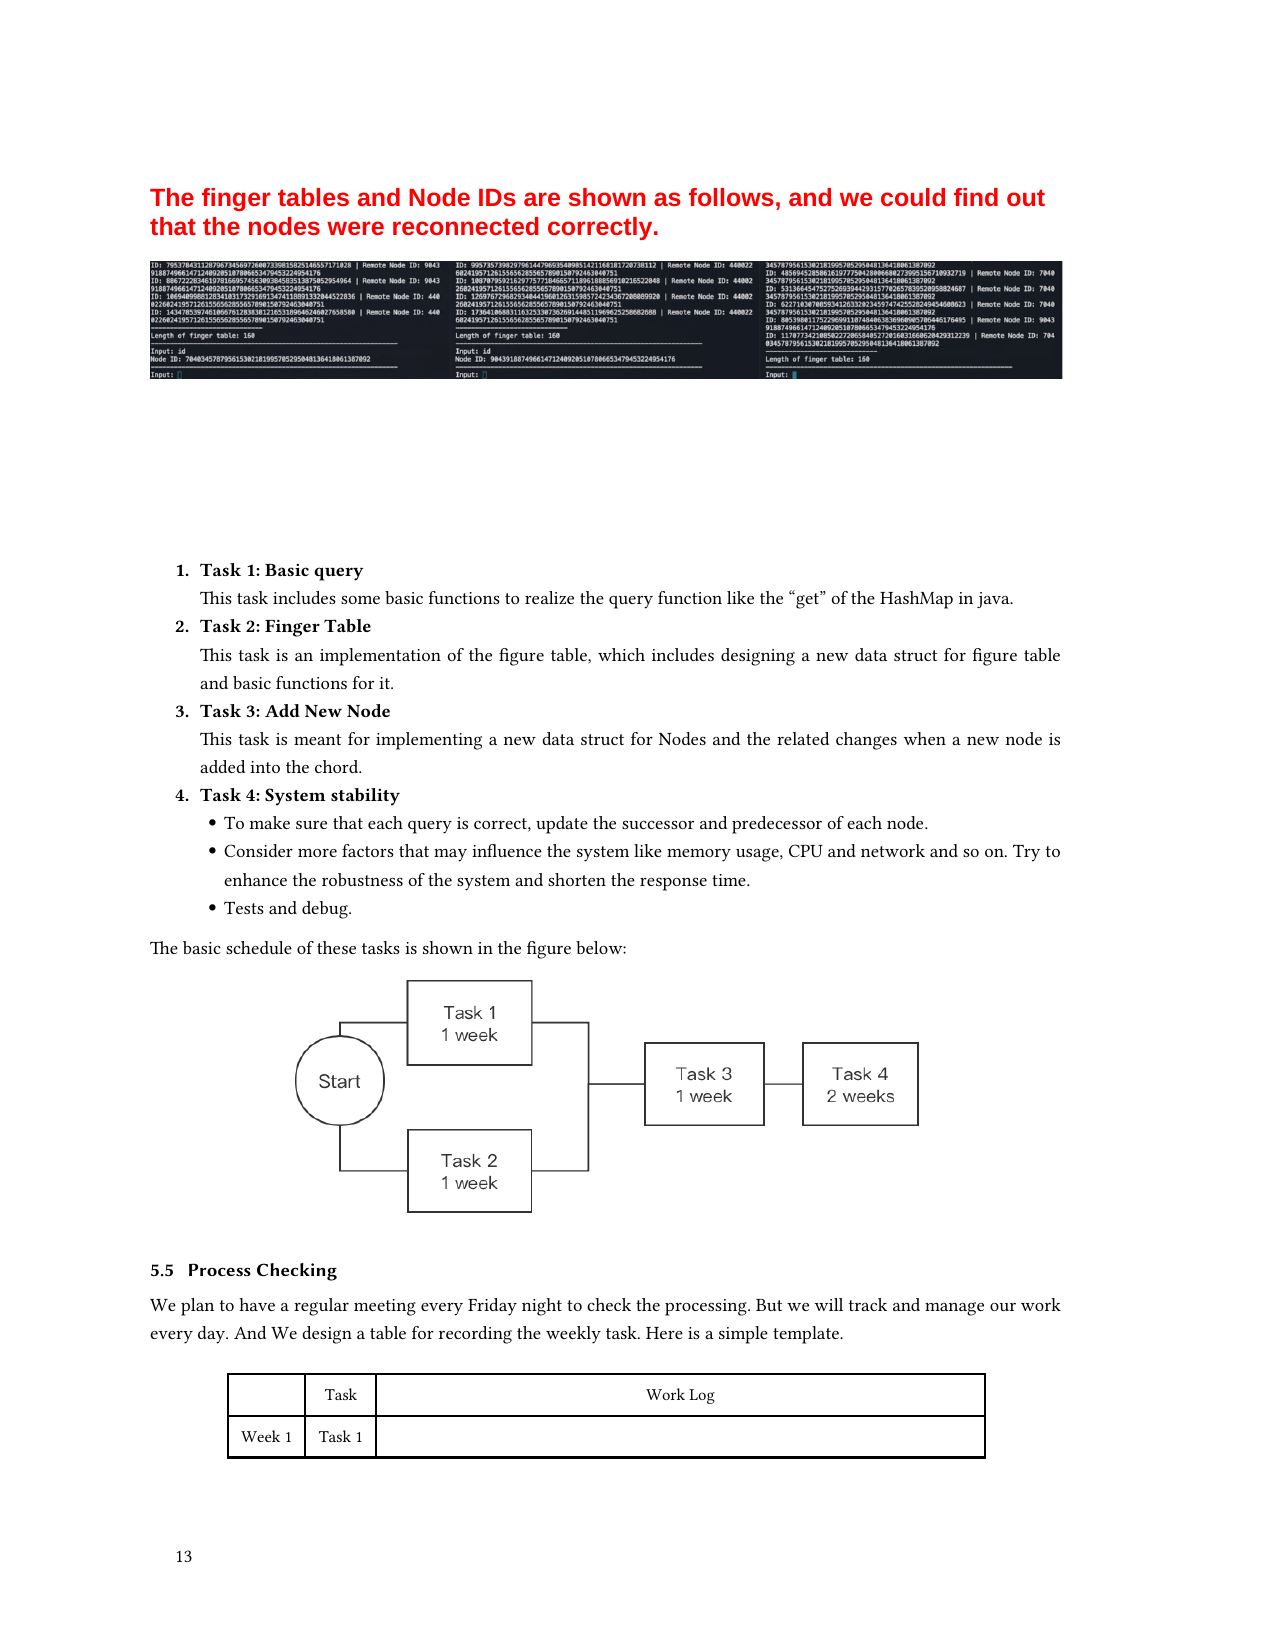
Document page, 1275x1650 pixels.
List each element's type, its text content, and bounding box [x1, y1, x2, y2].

text We plan to have a regular meeting every Friday night to check the processing. But we will track and manage our work every day. And We design a table for recording the weekly task. Here is a simple template. [150, 1288, 1062, 1344]
list This task includes some basic functions to realize the query function like the “get” of the HashMap in java. [200, 581, 1062, 609]
table_cell Task 1 [306, 1417, 375, 1456]
table_cell [377, 1417, 984, 1456]
list Task 2: Finger Table [175, 609, 1062, 637]
list This task is meant for implementing a new data struct for Nodes and the related changes when a new node is added into the chord. [200, 722, 1062, 778]
table_header Work Log [377, 1375, 984, 1414]
list Task 3: Add New Node [175, 694, 1062, 722]
table_header [229, 1375, 304, 1414]
list Task 4: System stability [175, 778, 1062, 806]
text The basic schedule of these tasks is shown in the figure below: [150, 931, 1062, 959]
table_header Task [306, 1375, 375, 1414]
text Process Checking [150, 1258, 1062, 1281]
list Task 1: Basic query [175, 553, 1062, 581]
list To make sure that each query is correct, update the successor and predecessor of each node. [209, 806, 1062, 834]
list Consider more factors that may influence the system like memory usage, CPU and network and so on. Try to enhance the robustness of the system and shorten the response time. [209, 834, 1062, 891]
text The finger tables and Node IDs are shown as follows, and we could find out that the nodes were reconnected correctly. [150, 183, 1062, 241]
picture [150, 261, 1063, 379]
list Tests and debug. [209, 891, 1062, 919]
table_cell Week 1 [229, 1417, 304, 1456]
picture [274, 959, 939, 1233]
list This task is an implementation of the figure table, which includes designing a new data struct for figure table and basic functions for it. [200, 637, 1062, 694]
